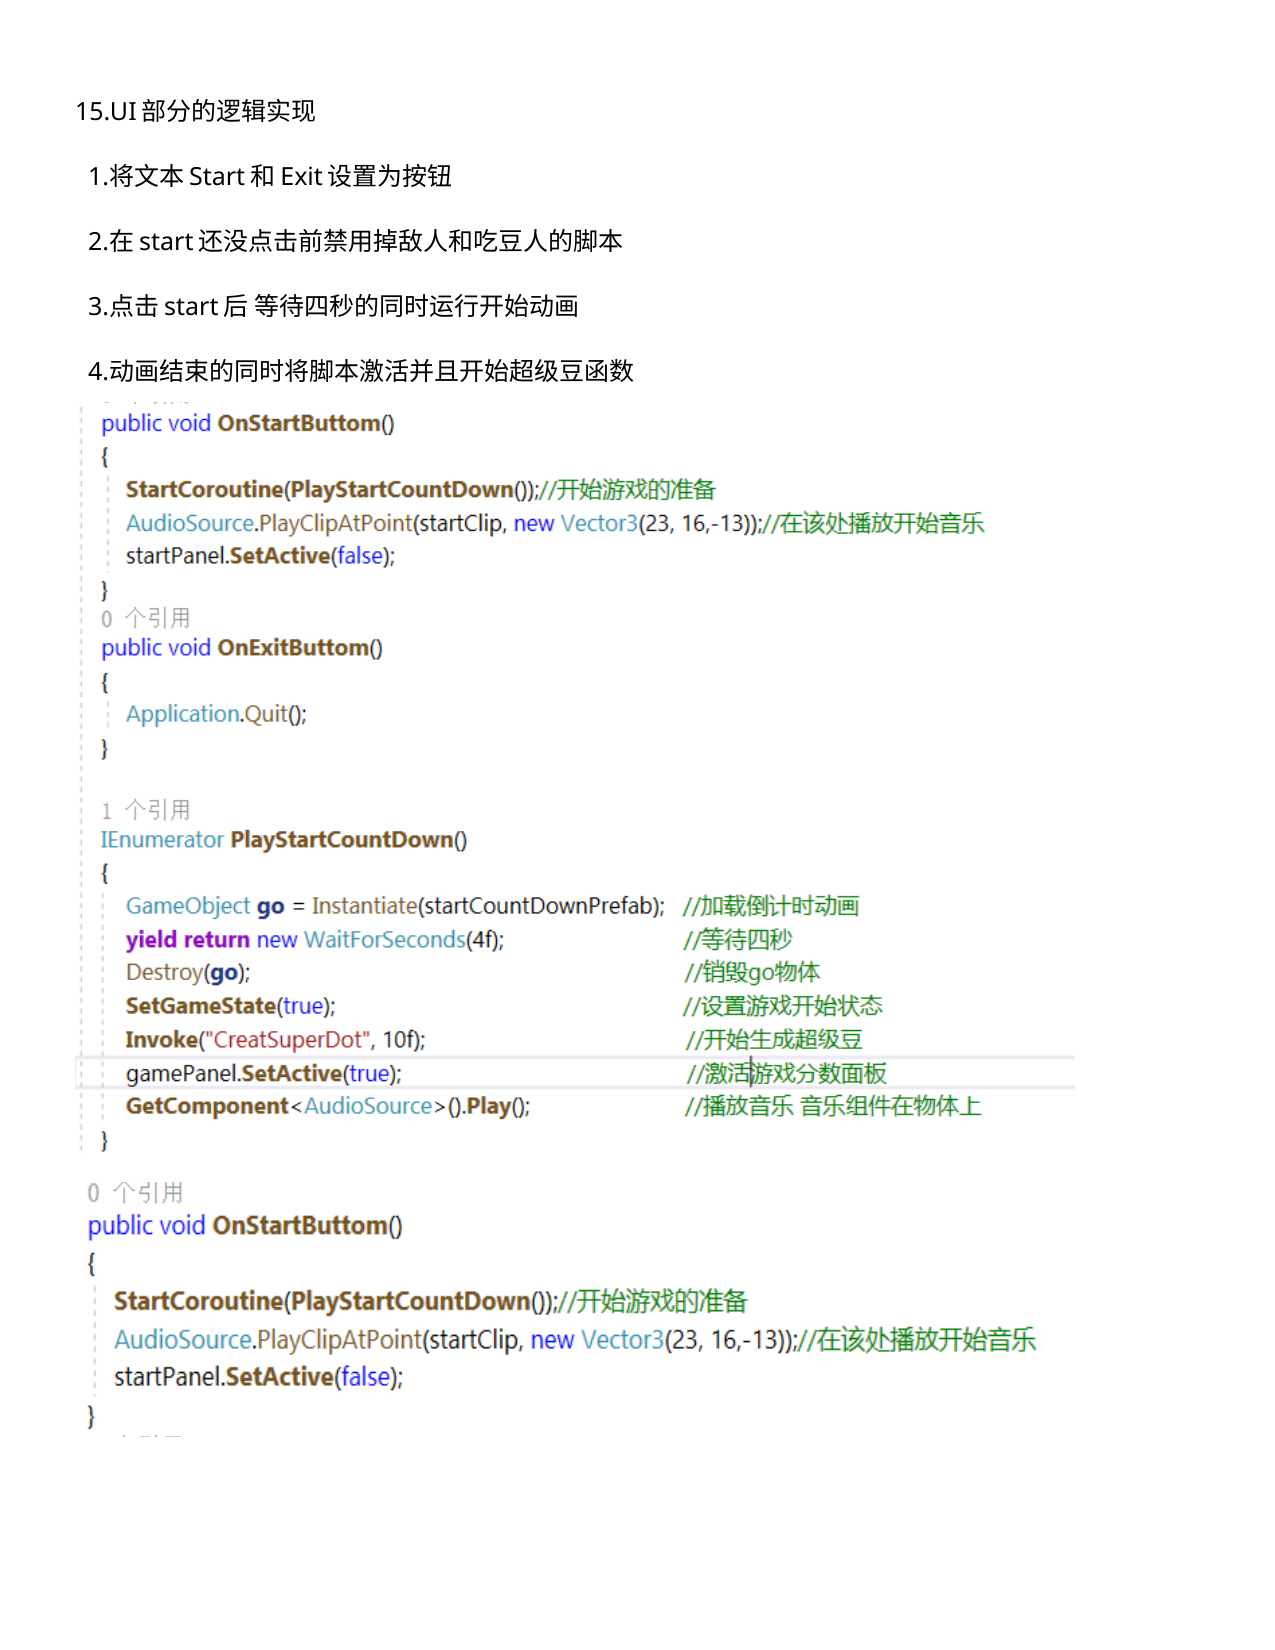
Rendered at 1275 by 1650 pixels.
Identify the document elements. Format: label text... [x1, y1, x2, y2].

text 3.点击start后 等待四秒的同时运行开始动画 [75, 272, 1200, 337]
text 2.在start还没点击前禁用掉敌人和吃豆人的脚本 [75, 207, 1200, 272]
picture [75, 402, 1075, 1156]
picture [75, 1182, 1075, 1437]
text 1.将文本Start和Exit设置为按钮 [75, 142, 1200, 207]
text 15.UI部分的逻辑实现 [75, 77, 1200, 142]
text 4.动画结束的同时将脚本激活并且开始超级豆函数 [75, 337, 1200, 402]
